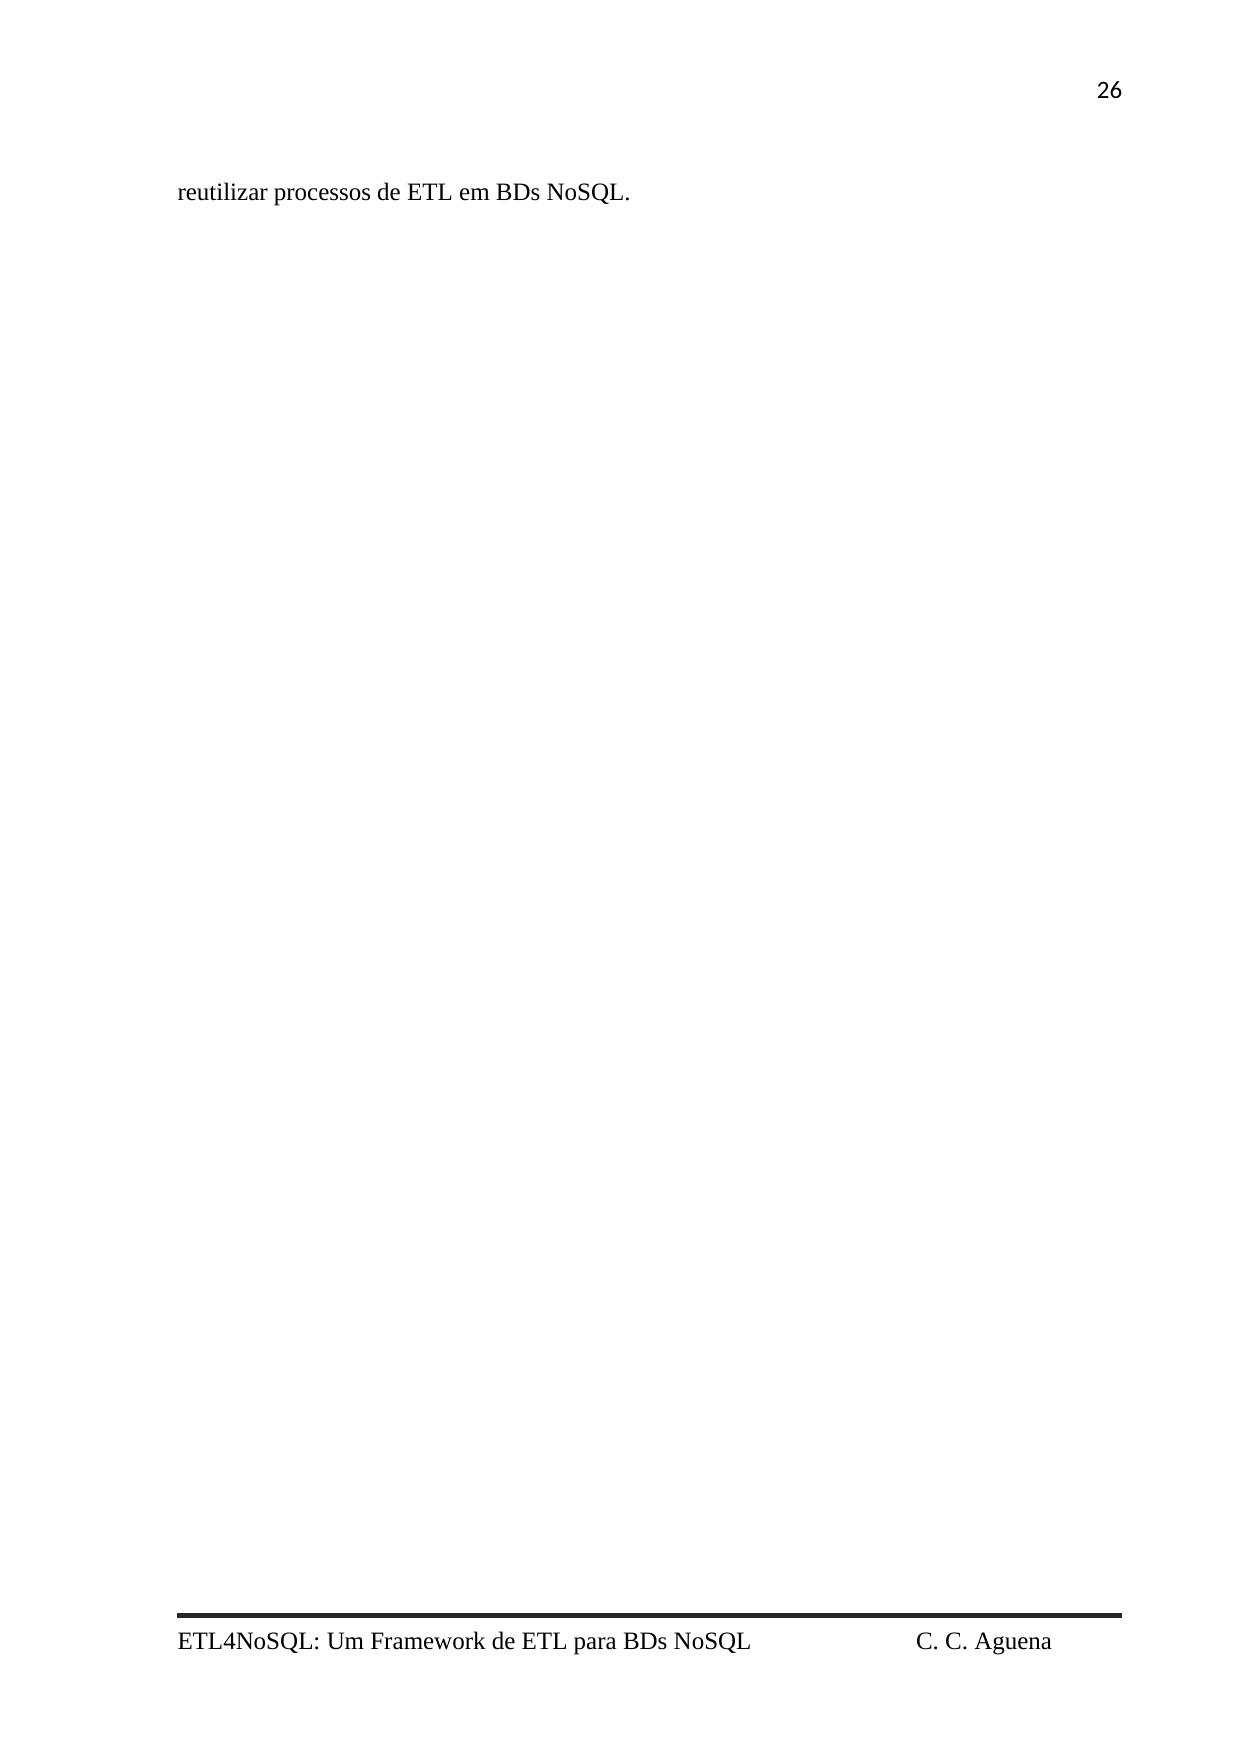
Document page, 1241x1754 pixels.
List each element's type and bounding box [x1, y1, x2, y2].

text [177, 177, 1122, 206]
